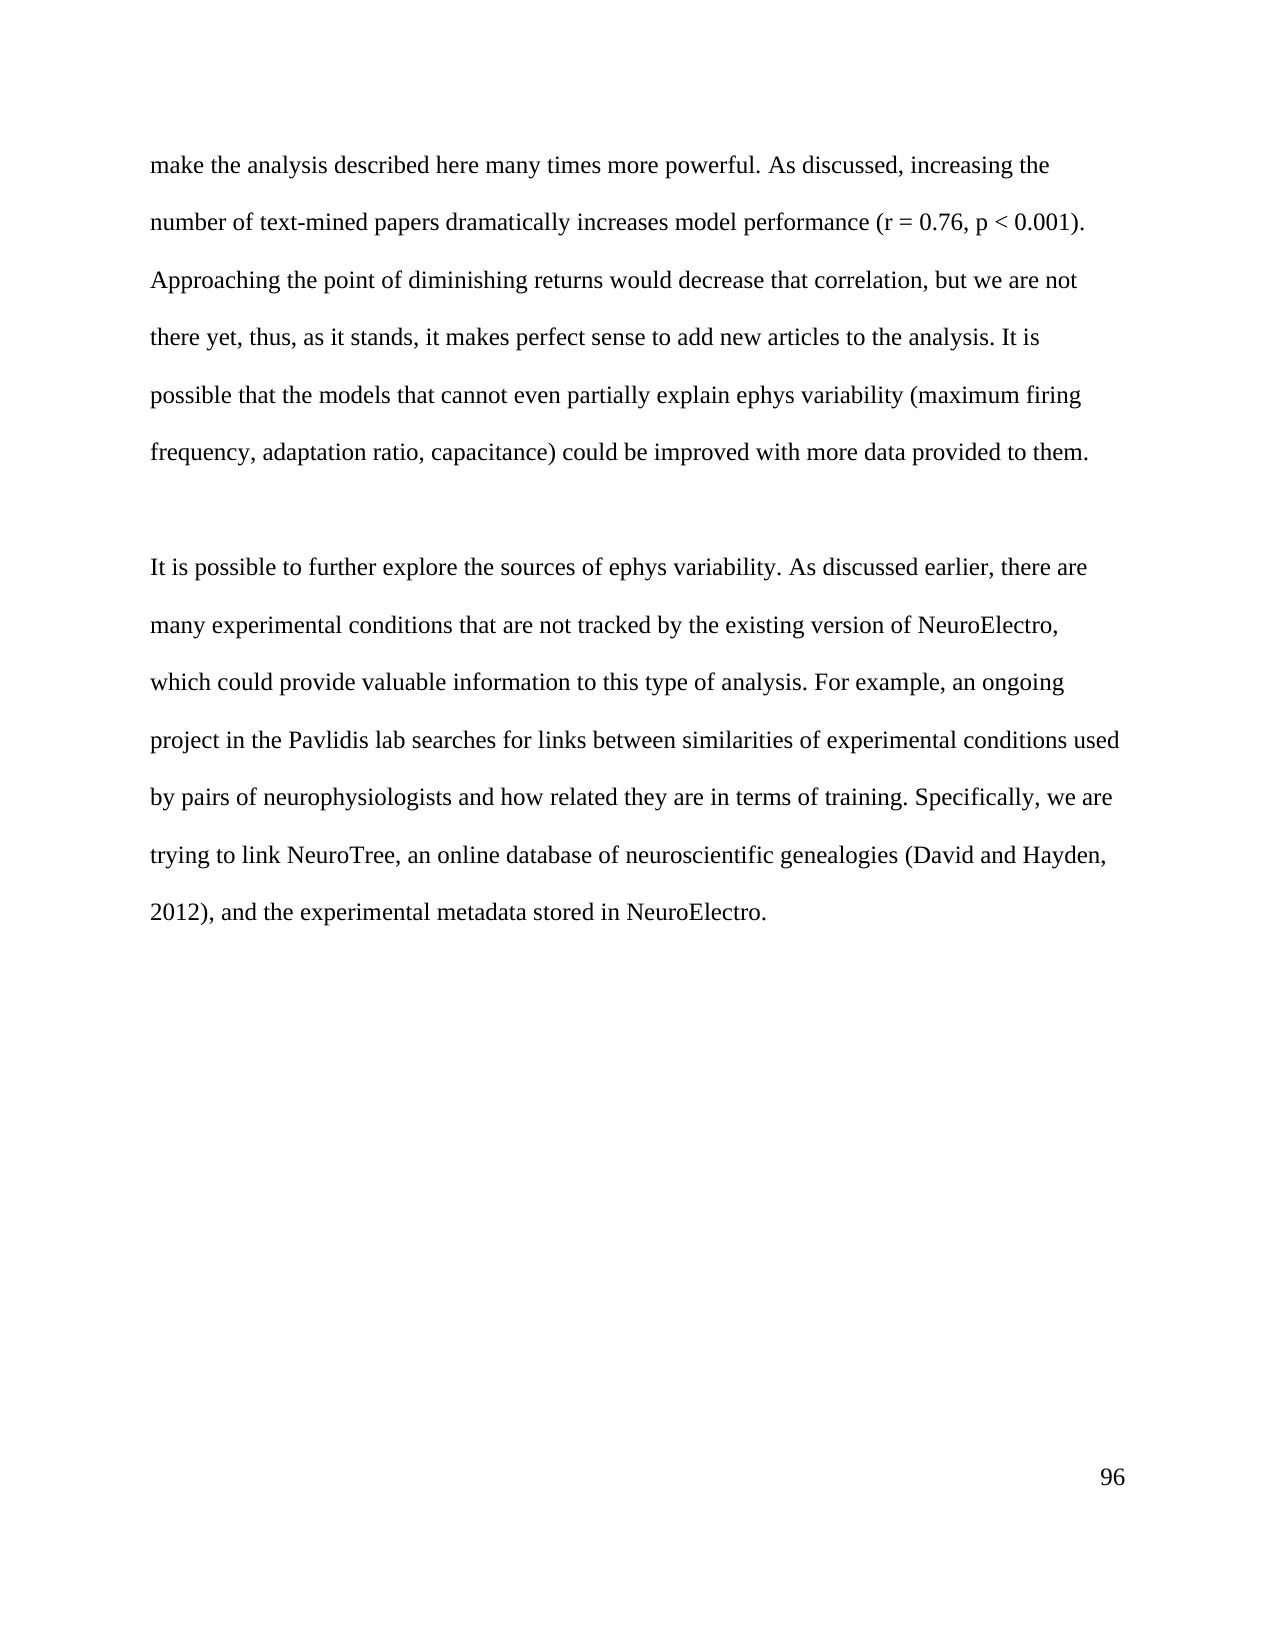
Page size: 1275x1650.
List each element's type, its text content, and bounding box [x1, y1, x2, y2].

text It is possible to further explore the sources of ephys variability. As discussed earlier, there are many experimental conditions that are not tracked by the existing version of NeuroElectro, which could provide valuable information to this type of analysis. For example, an ongoing project in the Pavlidis lab searches for links between similarities of experimental conditions used by pairs of neurophysiologists and how related they are in terms of training. Specifically, we are trying to link NeuroTree, an online database of neuroscientific genealogies (David and Hayden, 2012), and the experimental metadata stored in NeuroElectro. [150, 552, 1125, 926]
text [150, 150, 1125, 466]
